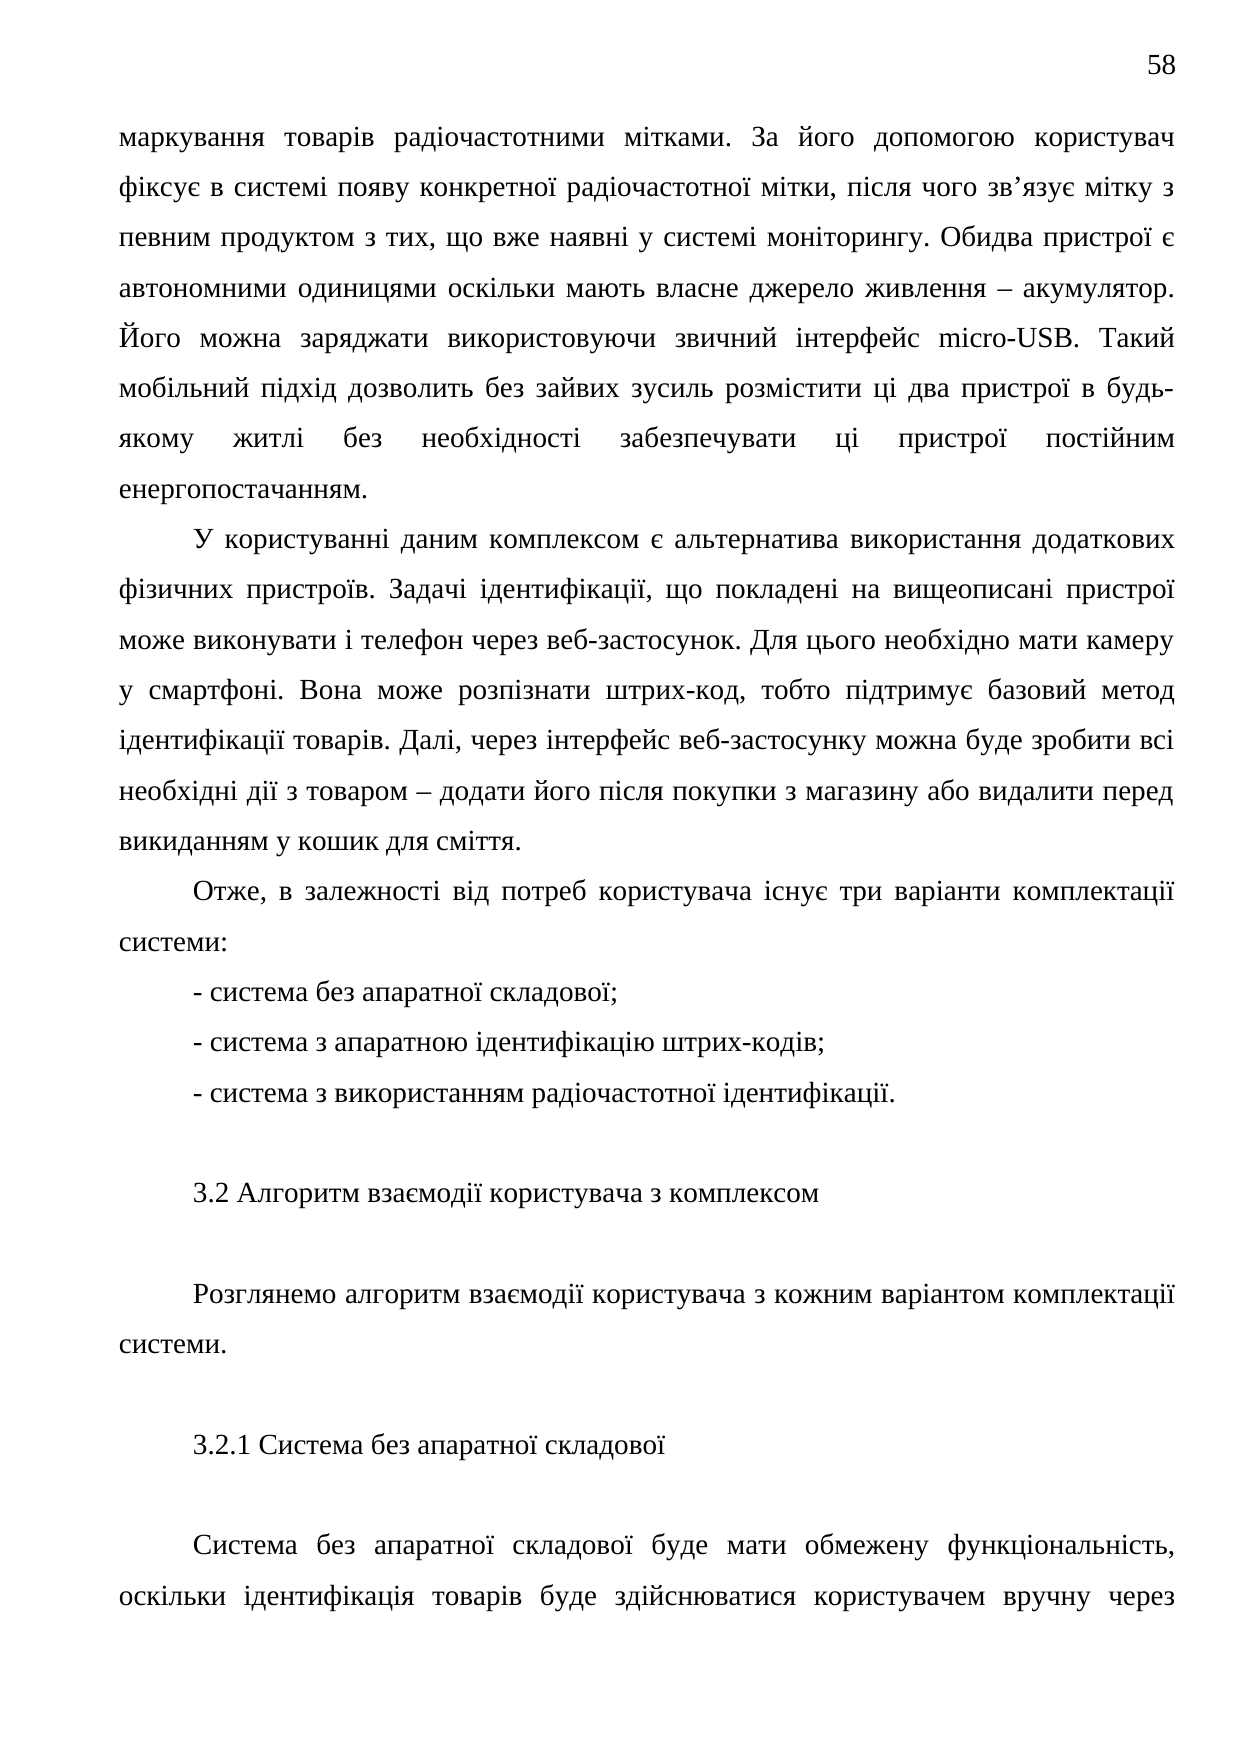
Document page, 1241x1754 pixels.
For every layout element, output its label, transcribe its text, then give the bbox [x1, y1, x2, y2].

text Розглянемо алгоритм взаємодії користувача з кожним варіантом комплектації системи. [119, 1276, 1176, 1360]
subtitle 3.2.1 Система без апаратної складової [119, 1427, 1176, 1460]
list система без апаратної складової; [133, 974, 1176, 1008]
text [119, 1527, 1176, 1611]
text У користуванні даним комплексом є альтернатива використання додаткових фізичних пристроїв. Задачі ідентифікації, що покладені на вищеописані пристрої може виконувати і телефон через веб-застосунок. Для цього необхідно мати камеру у смартфоні. Вона може розпізнати штрих-код, тобто підтримує базовий метод ідентифікації товарів. Далі, через інтерфейс веб-застосунку можна буде зробити всі необхідні дії з товаром – додати його після покупки з магазину або видалити перед викиданням у кошик для сміття. [119, 521, 1176, 857]
list система з використанням радіочастотної ідентифікації. [133, 1075, 1176, 1108]
text Отже, в залежності від потреб користувача існує три варіанти комплектації системи: [119, 873, 1176, 957]
list система з апаратною ідентифікацію штрих-кодів; [133, 1024, 1176, 1058]
subtitle 3.2 Алгоритм взаємодії користувача з комплексом [119, 1175, 1176, 1209]
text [119, 119, 1176, 504]
